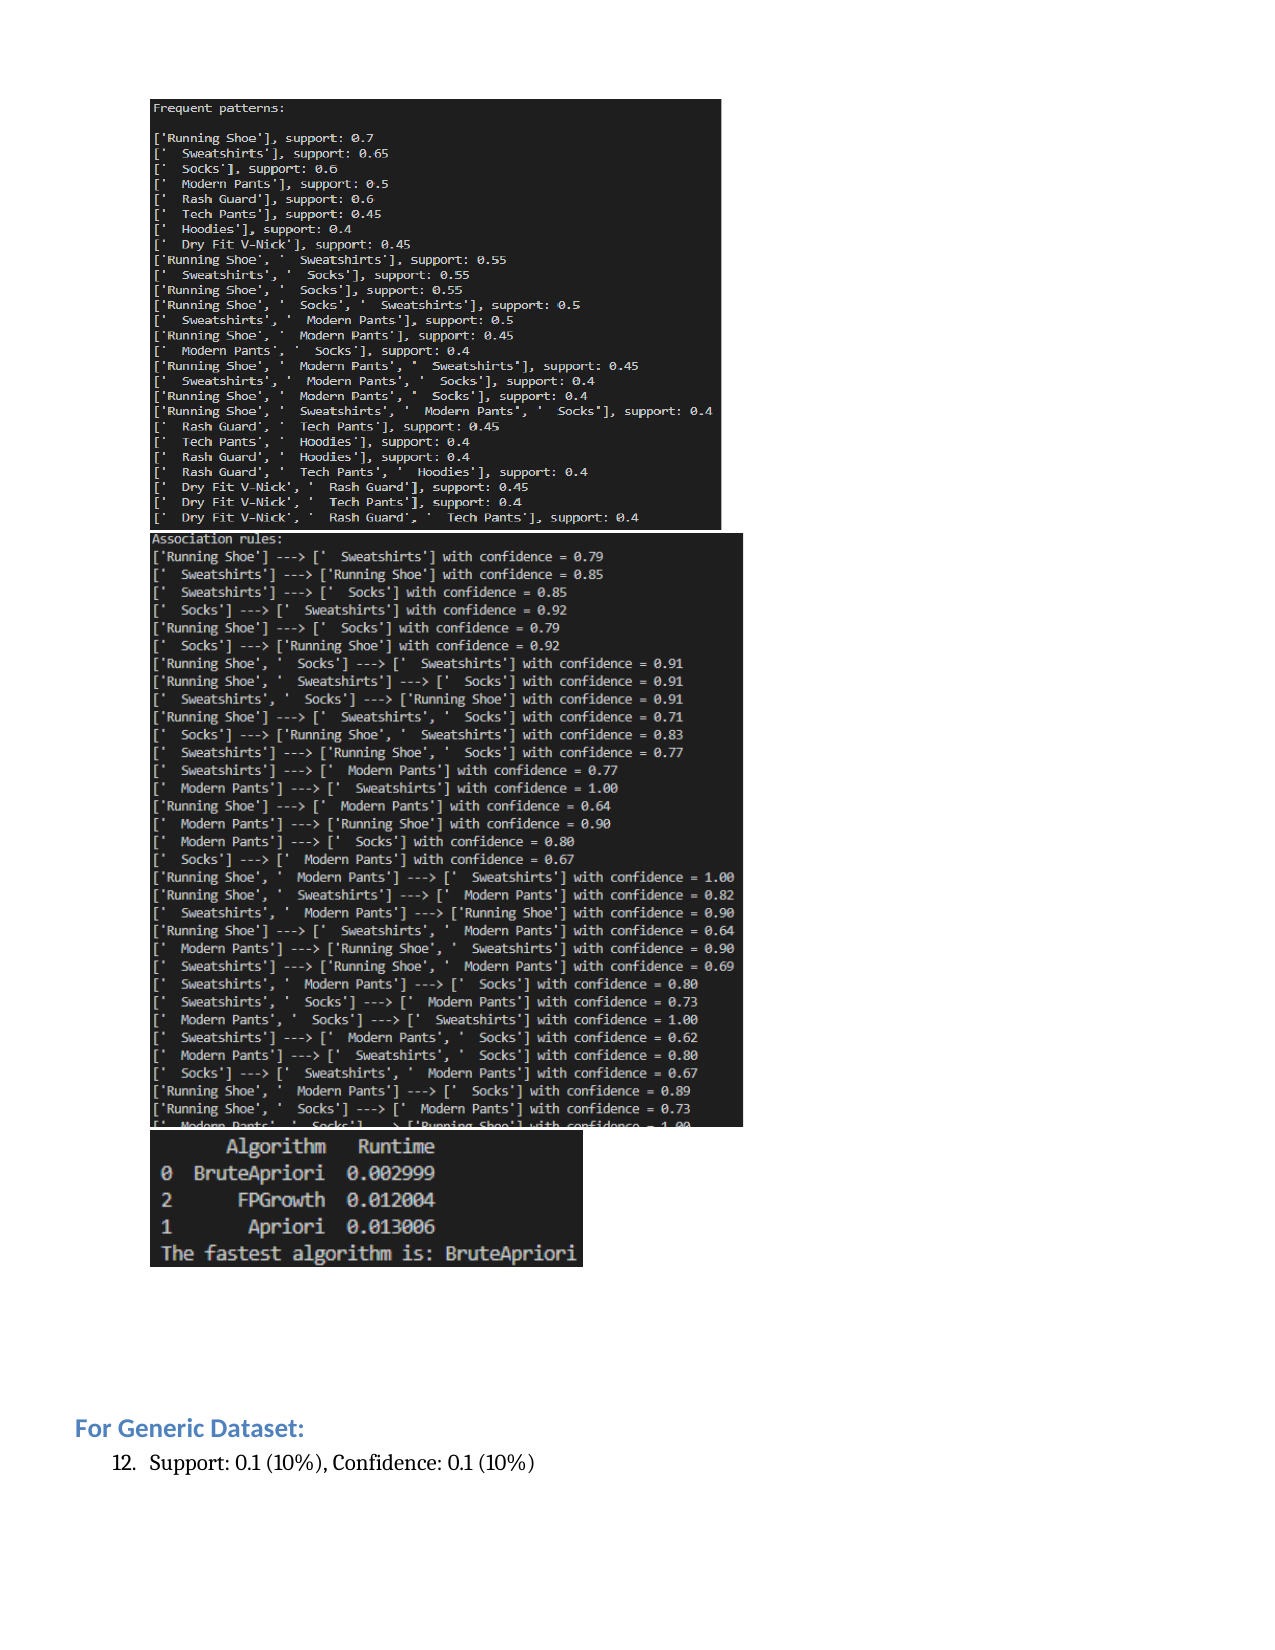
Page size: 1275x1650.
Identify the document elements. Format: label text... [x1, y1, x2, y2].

picture [150, 533, 744, 1127]
picture [150, 99, 722, 530]
list Support: 0.1 (10%), Confidence: 0.1 (10%) [112, 1449, 1200, 1476]
picture [150, 1130, 583, 1267]
subtitle For Generic Dataset: [75, 1412, 1200, 1445]
